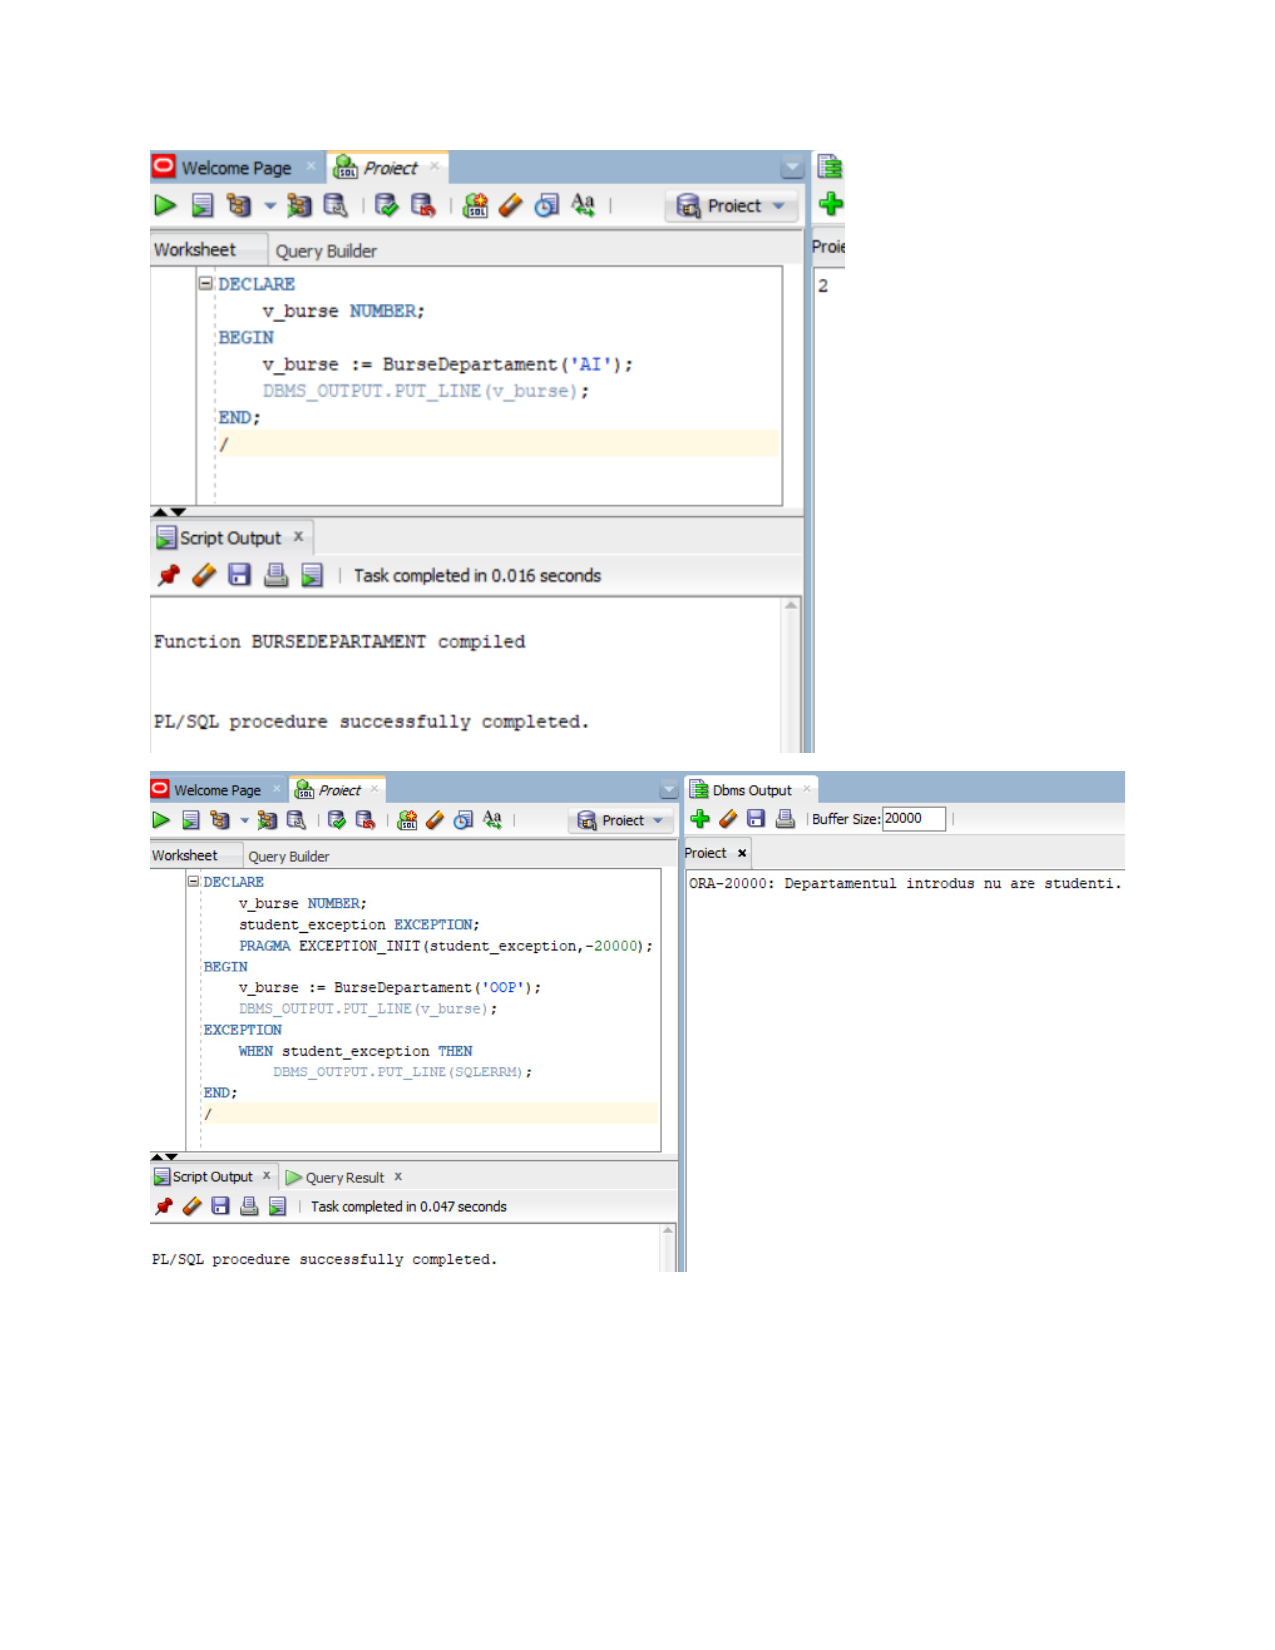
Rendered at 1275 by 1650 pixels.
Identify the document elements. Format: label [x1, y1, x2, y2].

picture [150, 771, 1125, 1272]
picture [150, 150, 845, 753]
